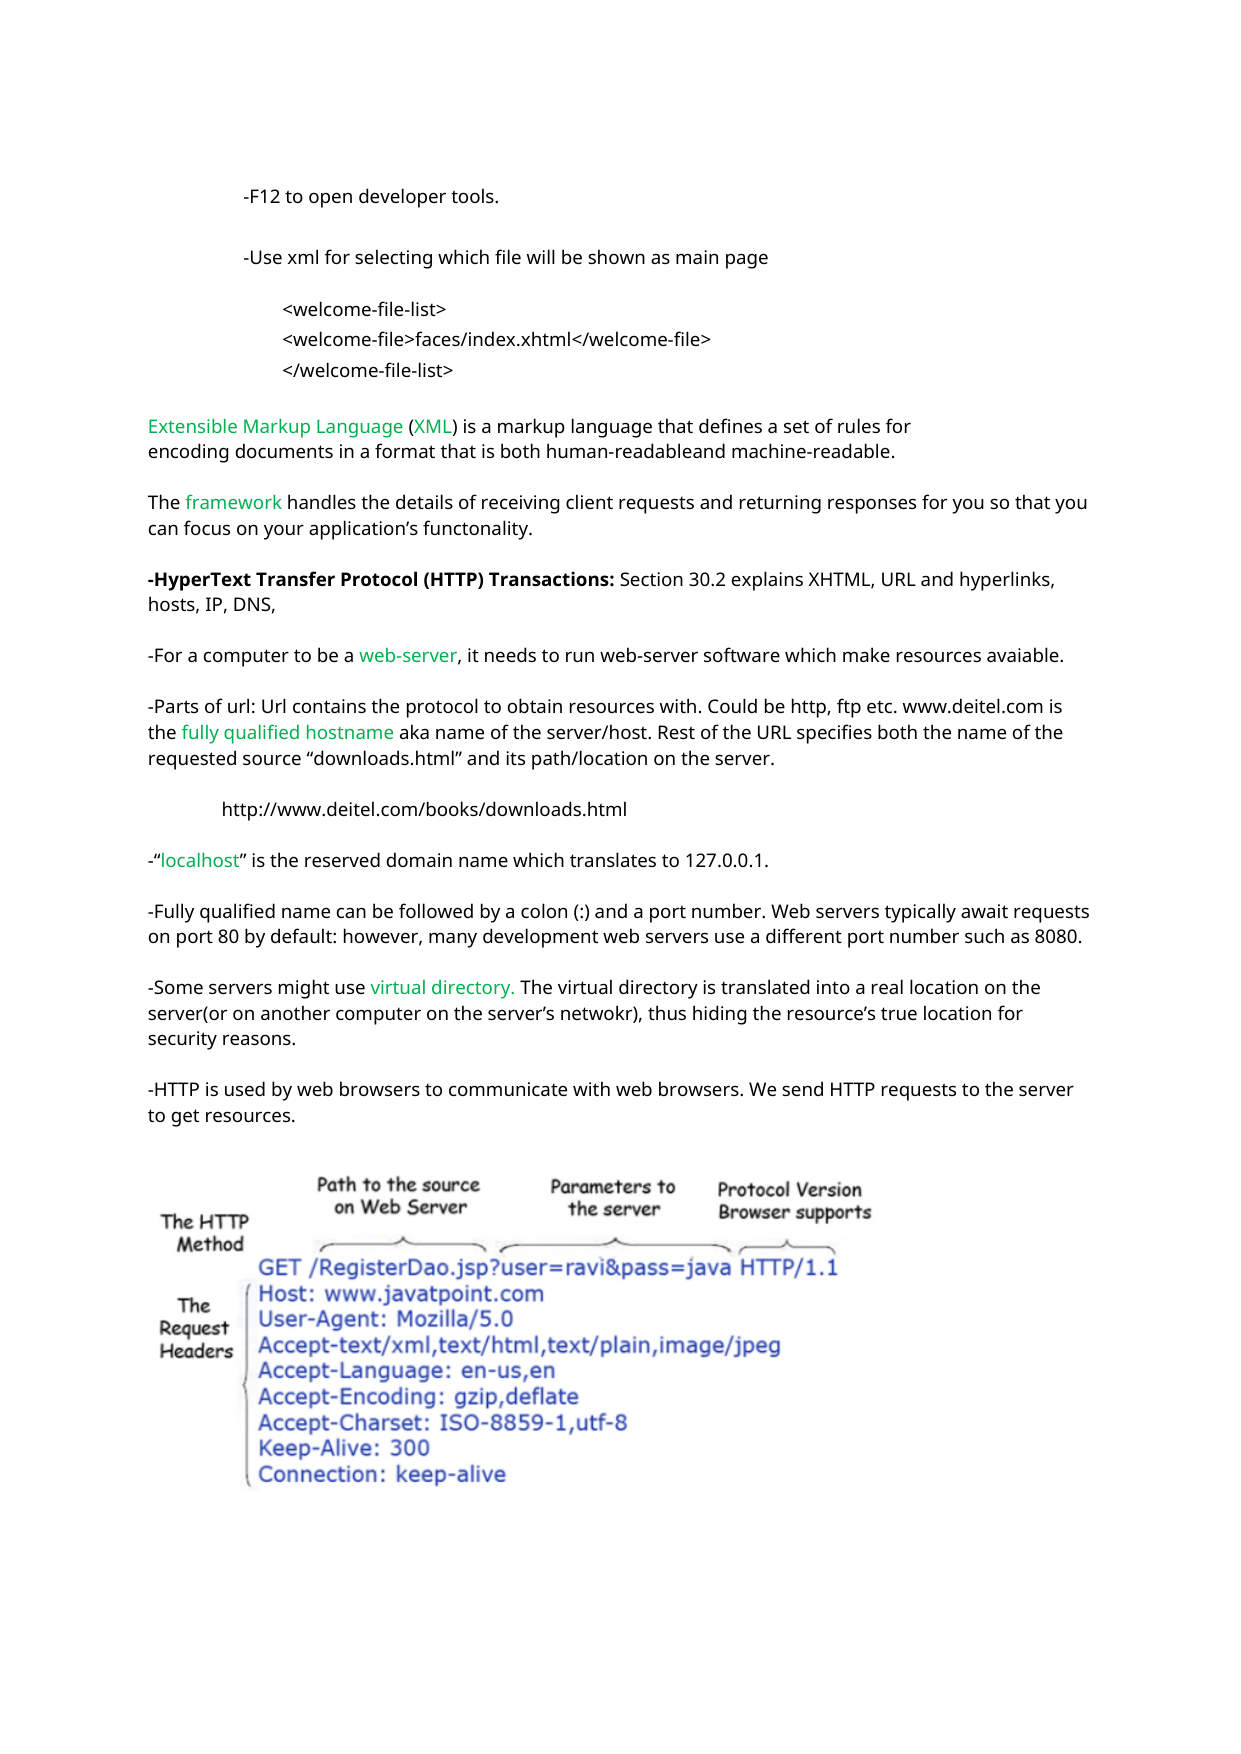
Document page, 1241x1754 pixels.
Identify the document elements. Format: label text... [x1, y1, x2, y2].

picture [147, 1153, 899, 1515]
text <welcome-file>faces/index.xhtml</welcome-file> [148, 321, 1093, 352]
text The framework handles the details of receiving client requests and returning responses for you so that you can focus on your application’s functonality. [148, 489, 1093, 541]
text -Fully qualified name can be followed by a colon (:) and a port number. Web servers typically await requests on port 80 by default: however, many development web servers use a different port number such as 8080. [148, 898, 1093, 949]
text </welcome-file-list> [148, 352, 1093, 382]
text -HyperText Transfer Protocol (HTTP) Transactions: Section 30.2 explains XHTML, URL and hyperlinks, hosts, IP, DNS, [148, 566, 1093, 617]
text -For a computer to be a web-server, it needs to run web-server software which make resources avaiable. [148, 643, 1093, 668]
text Extensible Markup Language (XML) is a markup language that defines a set of rules for encoding documents in a format that is both human-readableand machine-readable. [148, 413, 1093, 464]
text -Use xml for selecting which file will be shown as main page [148, 239, 1093, 270]
text -F12 to open developer tools. [148, 178, 1093, 209]
text http://www.deitel.com/books/downloads.html [148, 796, 1093, 821]
text -“localhost” is the reserved domain name which translates to 127.0.0.1. [148, 847, 1093, 872]
text <welcome-file-list> [148, 291, 1093, 321]
text -Some servers might use virtual directory. The virtual directory is translated into a real location on the server(or on another computer on the server’s netwokr), thus hiding the resource’s true location for security reasons. [148, 974, 1093, 1051]
text -Parts of url: Url contains the protocol to obtain resources with. Could be http, ftp etc. www.deitel.com is the fully qualified hostname aka name of the server/host. Rest of the URL specifies both the name of the requested source “downloads.html” and its path/location on the server. [148, 694, 1093, 770]
text -HTTP is used by web browsers to communicate with web browsers. We send HTTP requests to the server to get resources. [148, 1077, 1093, 1128]
